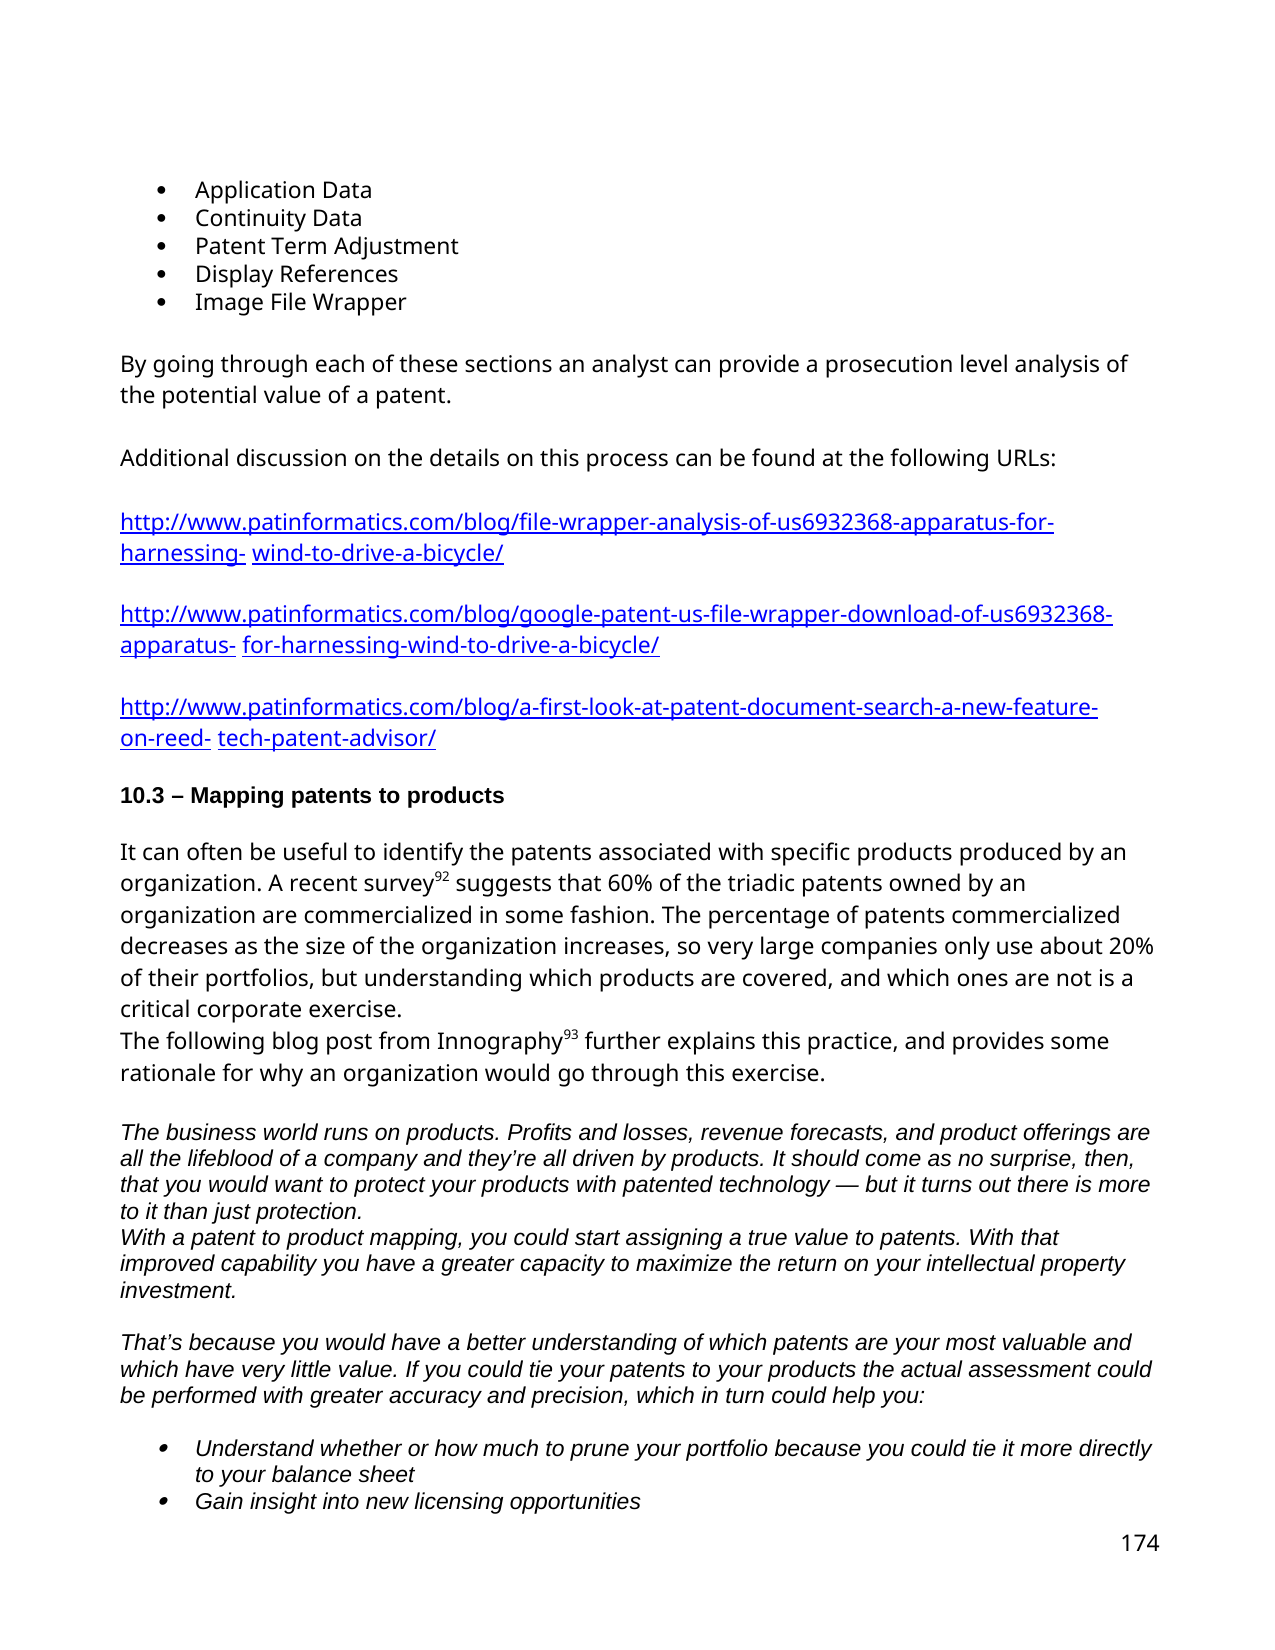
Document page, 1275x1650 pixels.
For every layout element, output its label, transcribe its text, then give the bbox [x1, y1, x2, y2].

text The following blog post from Innography93 further explains this practice, and provides some rationale for why an organization would go through this exercise. [120, 1025, 1155, 1088]
list Application Data [157, 176, 1167, 204]
list Continuity Data [157, 204, 1167, 232]
text http://www.patinformatics.com/blog/google-patent-us-file-wrapper-download-of-us6932368-apparatus- for-harnessing-wind-to-drive-a-bicycle/ [120, 598, 1152, 661]
text Additional discussion on the details on this process can be found at the following URLs: [120, 442, 1167, 473]
text It can often be useful to identify the patents associated with specific products produced by an organization. A recent survey92 suggests that 60% of the triadic patents owned by an organization are commercialized in some fashion. The percentage of patents commercialized decreases as the size of the organization increases, so very large companies only use about 20% of their portfolios, but understanding which products are covered, and which ones are not is a critical corporate exercise. [120, 836, 1167, 1025]
list Patent Term Adjustment [157, 232, 1167, 260]
list Display References [157, 260, 1167, 288]
text By going through each of these sections an analyst can provide a prosecution level analysis of the potential value of a patent. [120, 348, 1167, 410]
list Gain insight into new licensing opportunities [157, 1487, 1167, 1515]
text The business world runs on products. Profits and losses, revenue forecasts, and product offerings are all the lifeblood of a company and they’re all driven by products. It should come as no surprise, then, that you would want to protect your products with patented technology — but it turns out there is more to it than just protection. [120, 1118, 1153, 1224]
text http://www.patinformatics.com/blog/a-first-look-at-patent-document-search-a-new-feature-on-reed- tech-patent-advisor/ [120, 691, 1115, 753]
text That’s because you would have a better understanding of which patents are your most valuable and which have very little value. If you could tie your patents to your products the actual assessment could be performed with greater accuracy and precision, which in turn could help you: [120, 1329, 1167, 1408]
text http://www.patinformatics.com/blog/file-wrapper-analysis-of-us6932368-apparatus-for-harnessing- wind-to-drive-a-bicycle/ [120, 506, 1111, 568]
list Understand whether or how much to prune your portfolio because you could tie it more directly to your balance sheet [157, 1435, 1152, 1487]
text With a patent to product mapping, you could start assigning a true value to patents. With that improved capability you have a greater capacity to maximize the return on your intellectual property investment. [120, 1224, 1147, 1303]
list Image File Wrapper [157, 288, 1167, 316]
subtitle – Mapping patents to products [120, 782, 1167, 808]
